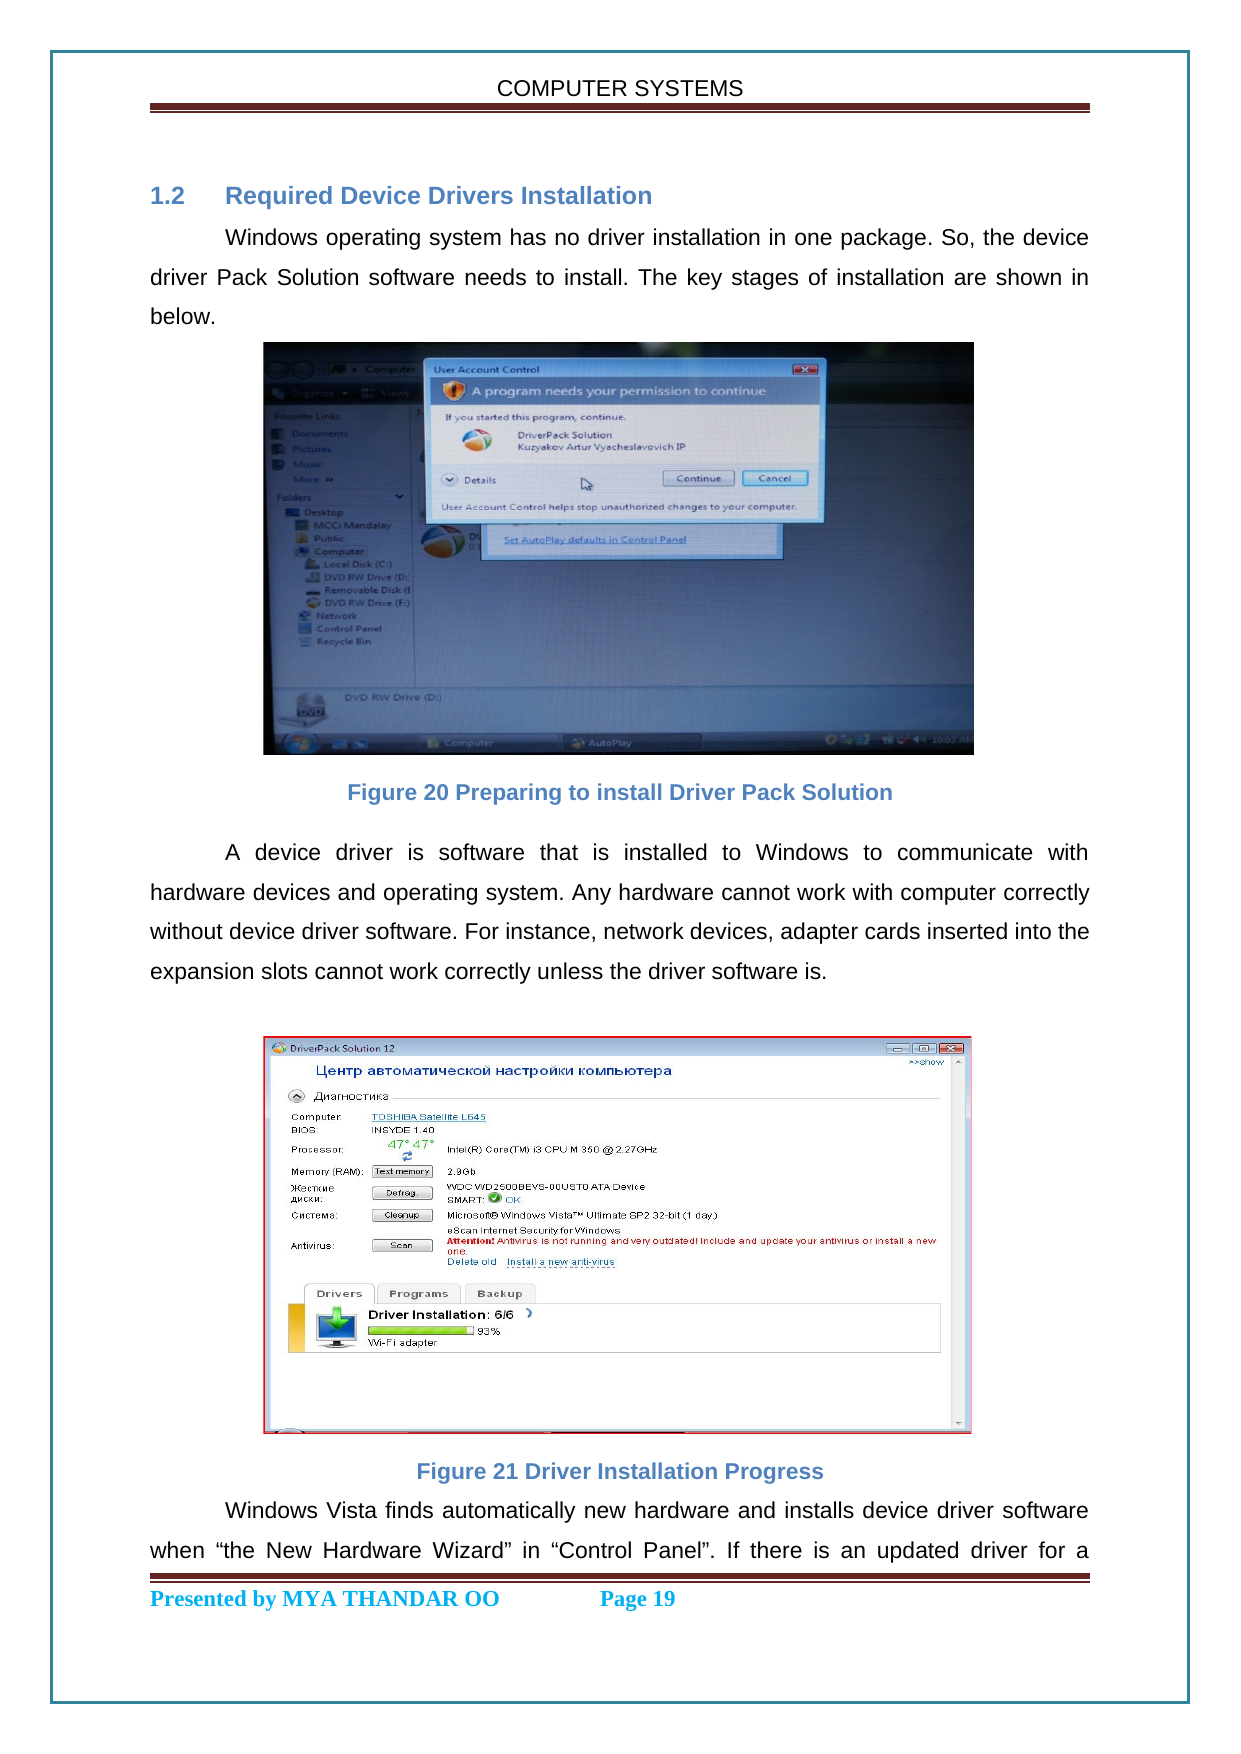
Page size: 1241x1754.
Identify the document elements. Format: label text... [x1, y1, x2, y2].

text Figure 20 Preparing to install Driver Pack Solution [150, 779, 1090, 805]
picture [263, 1036, 972, 1434]
subtitle 1.2 Required Device Drivers Installation [150, 181, 1090, 209]
picture [263, 342, 974, 755]
text Figure 21 Driver Installation Progress [150, 1458, 1090, 1484]
text A device driver is software that is installed to Windows to communicate with hardware devices and operating system. Any hardware cannot work with computer correctly without device driver software. For instance, network devices, adapter cards inserted into the expansion slots cannot work correctly unless the driver software is. [150, 839, 1090, 984]
text Windows operating system has no driver installation in one package. So, the device driver Pack Solution software needs to install. The key stages of installation are shown in below. [150, 224, 1090, 329]
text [150, 1497, 1090, 1563]
